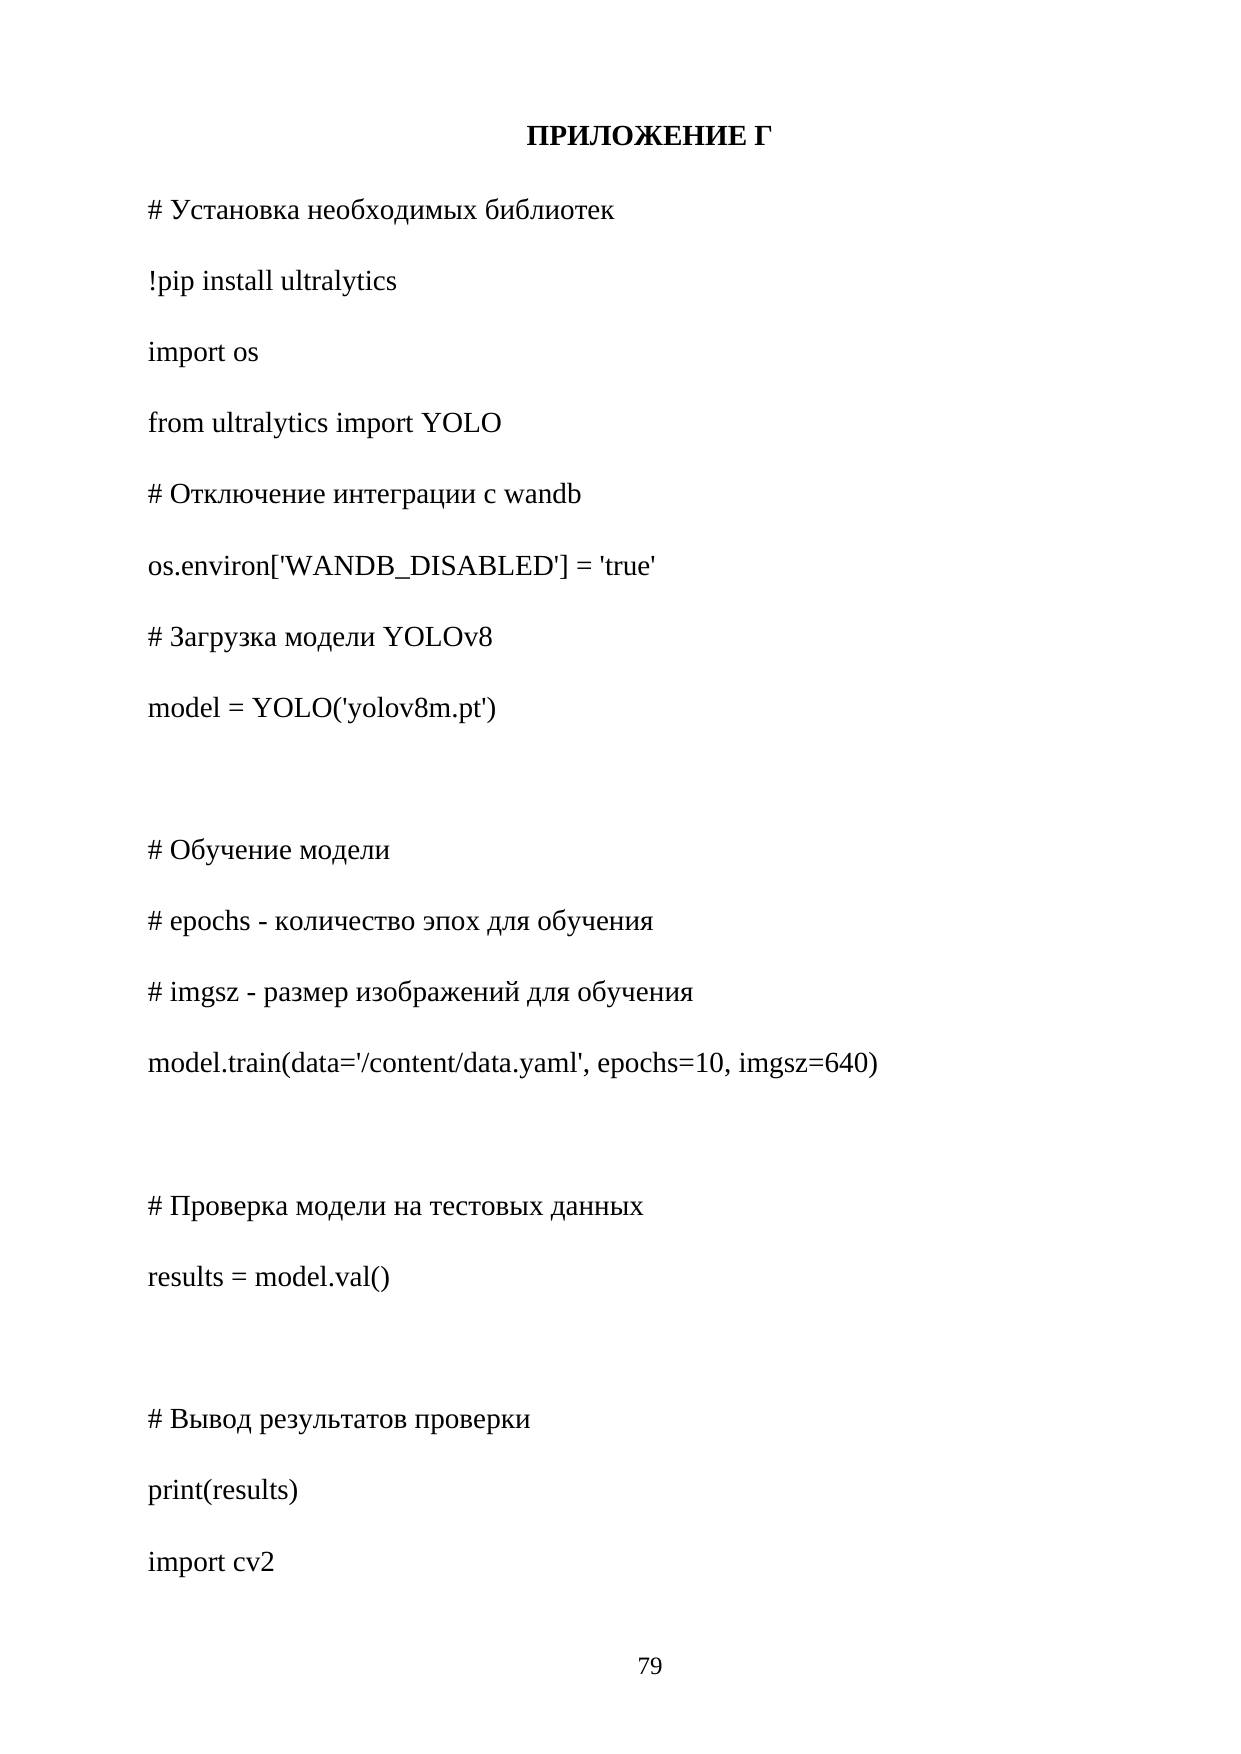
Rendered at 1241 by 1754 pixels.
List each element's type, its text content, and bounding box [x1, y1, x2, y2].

text # Вывод результатов проверки [148, 1401, 1152, 1435]
text # Загрузка модели YOLOv8 [148, 619, 1152, 652]
text !pip install ultralytics [148, 263, 1152, 297]
text results = model.val() [148, 1259, 1152, 1293]
text os.environ['WANDB_DISABLED'] = 'true' [148, 548, 1152, 581]
text # Обучение модели [148, 832, 1152, 866]
text model.train(data='/content/data.yaml', epochs=10, imgsz=640) [148, 1046, 1152, 1079]
text import os [148, 334, 1152, 368]
text # Отключение интеграции с wandb [148, 476, 1152, 510]
text # Установка необходимых библиотек [148, 192, 1152, 225]
text print(results) [148, 1472, 1152, 1506]
text model = YOLO('yolov8m.pt') [148, 690, 1152, 723]
text # imgsz - размер изображений для обучения [148, 974, 1152, 1008]
text # Проверка модели на тестовых данных [148, 1188, 1152, 1221]
subtitle ПРИЛОЖЕНИЕ Г [148, 118, 1152, 152]
text from ultralytics import YOLO [148, 405, 1152, 439]
text # epochs - количество эпох для обучения [148, 903, 1152, 937]
text import cv2 [148, 1544, 1152, 1577]
